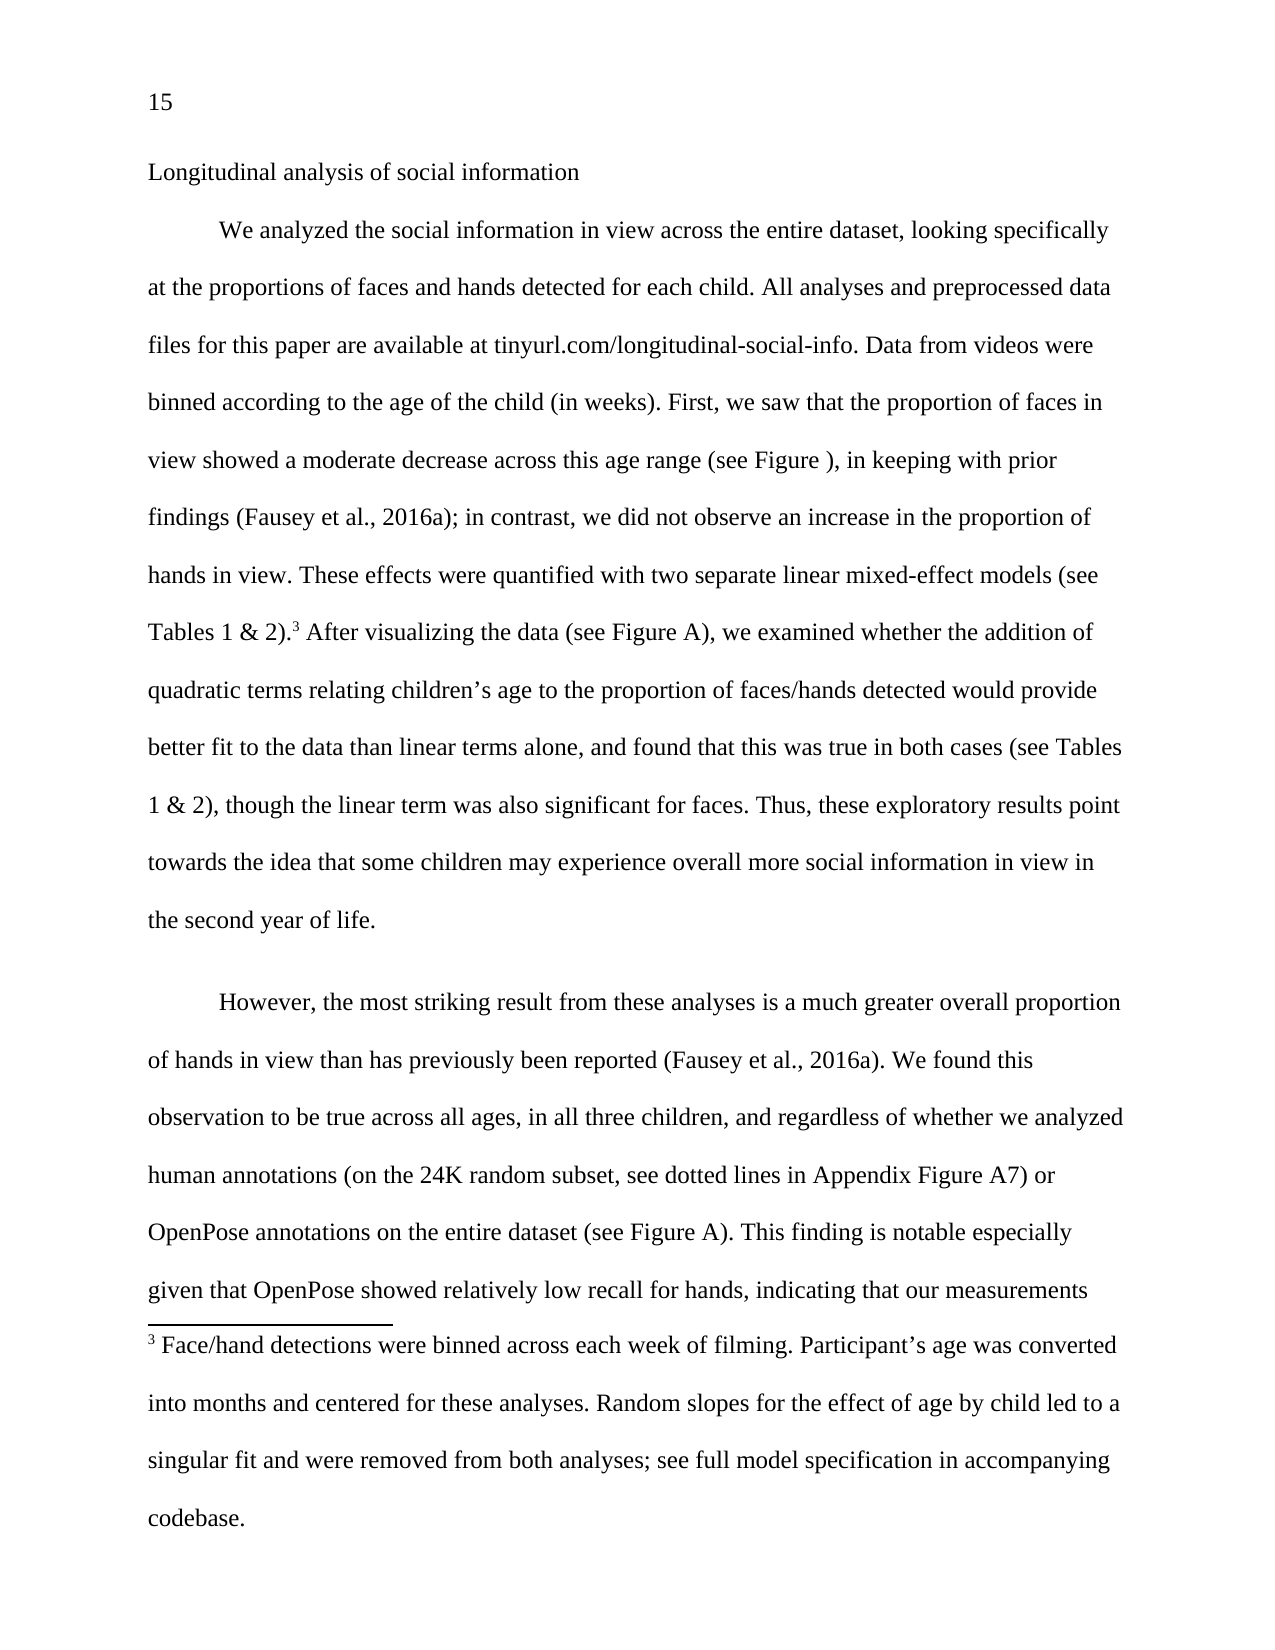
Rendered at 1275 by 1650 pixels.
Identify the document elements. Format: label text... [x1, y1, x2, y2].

text We analyzed the social information in view across the entire dataset, looking specifically at the proportions of faces and hands detected for each child. All analyses and preprocessed data files for this paper are available at tinyurl.com/longitudinal-social-info. Data from videos were binned according to the age of the child (in weeks). First, we saw that the proportion of faces in view showed a moderate decrease across this age range (see Figure ), in keeping with prior findings (Fausey et al., 2016a); in contrast, we did not observe an increase in the proportion of hands in view. These effects were quantified with two separate linear mixed-effect models (see Tables 1 & 2). After visualizing the data (see Figure A), we examined whether the addition of quadratic terms relating children’s age to the proportion of faces/hands detected would provide better fit to the data than linear terms alone, and found that this was true in both cases (see Tables 1 & 2), though the linear term was also significant for faces. Thus, these exploratory results point towards the idea that some children may experience overall more social information in view in the second year of life. [148, 215, 1127, 934]
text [148, 987, 1127, 1304]
